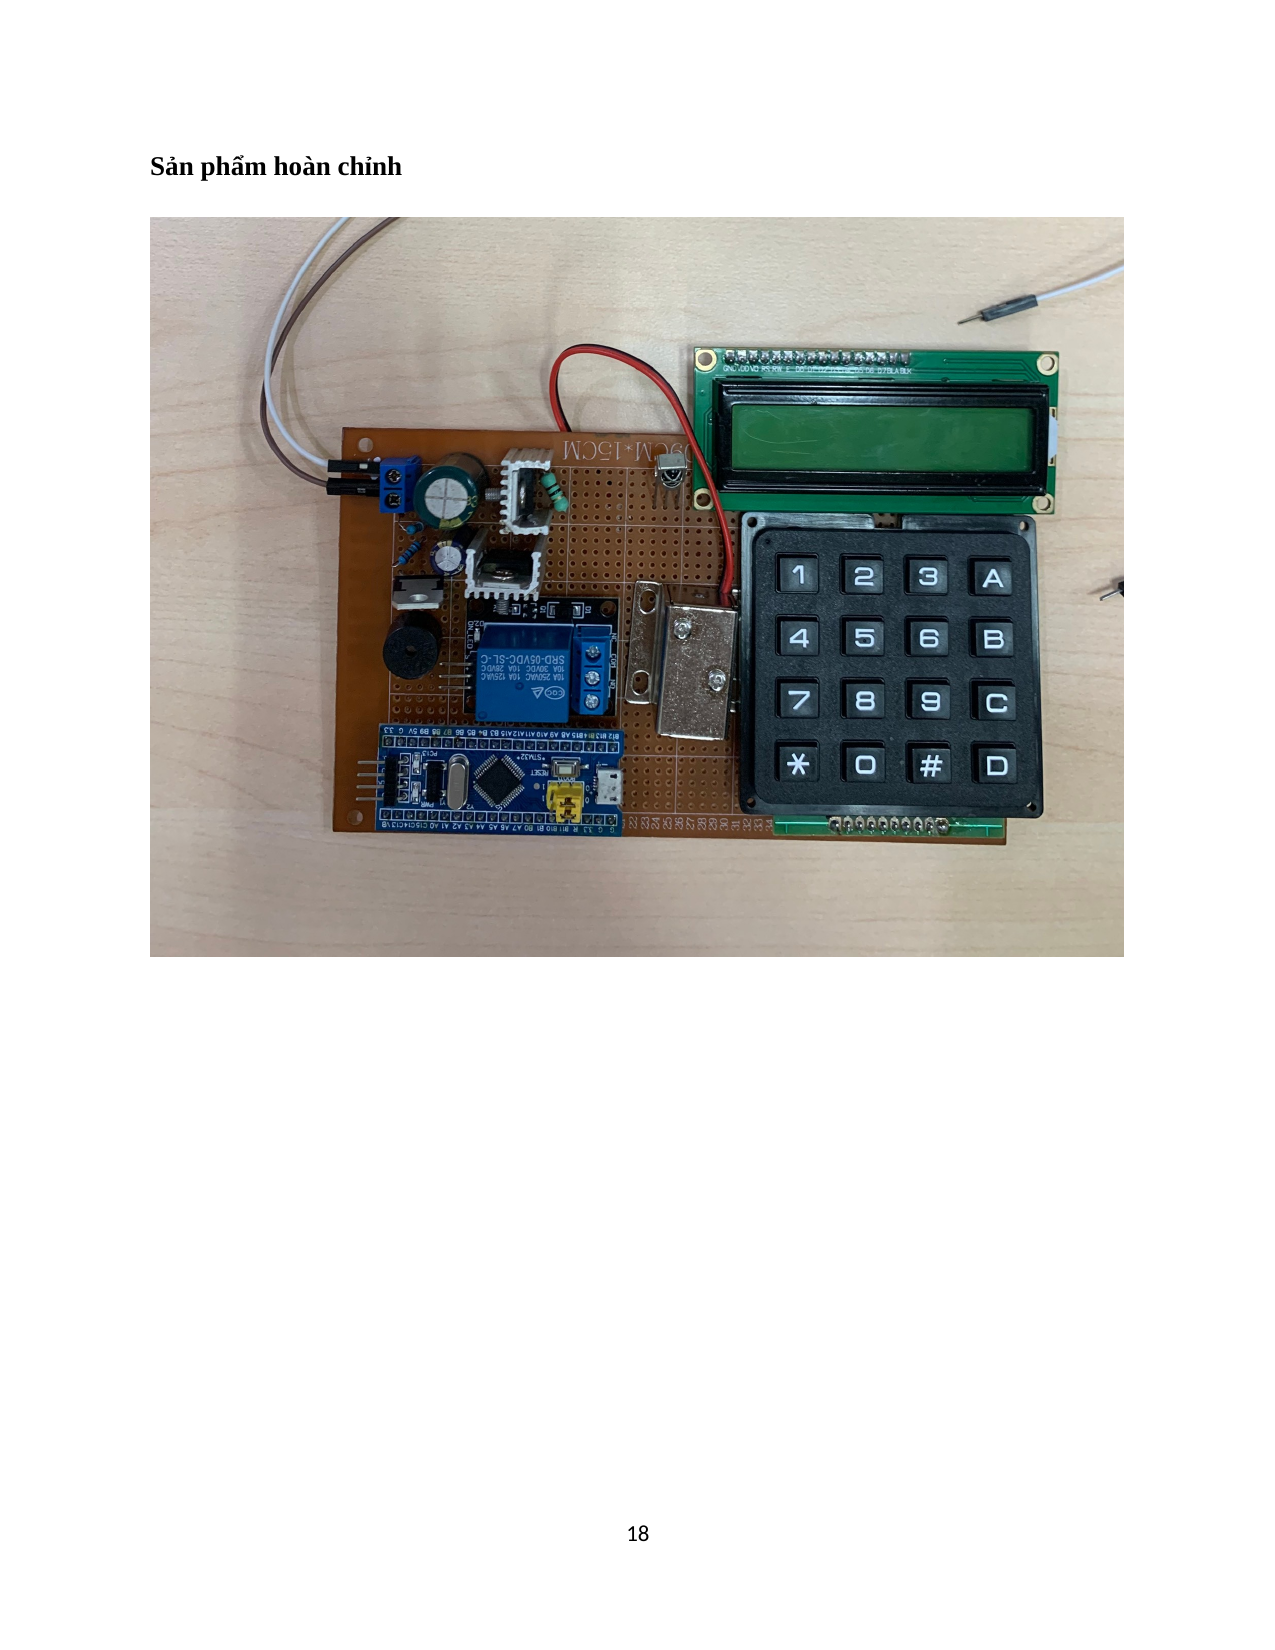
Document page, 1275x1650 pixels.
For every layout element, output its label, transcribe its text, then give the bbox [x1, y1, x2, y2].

text Sản phẩm hoàn chỉnh [150, 150, 1125, 181]
picture [150, 217, 1124, 957]
